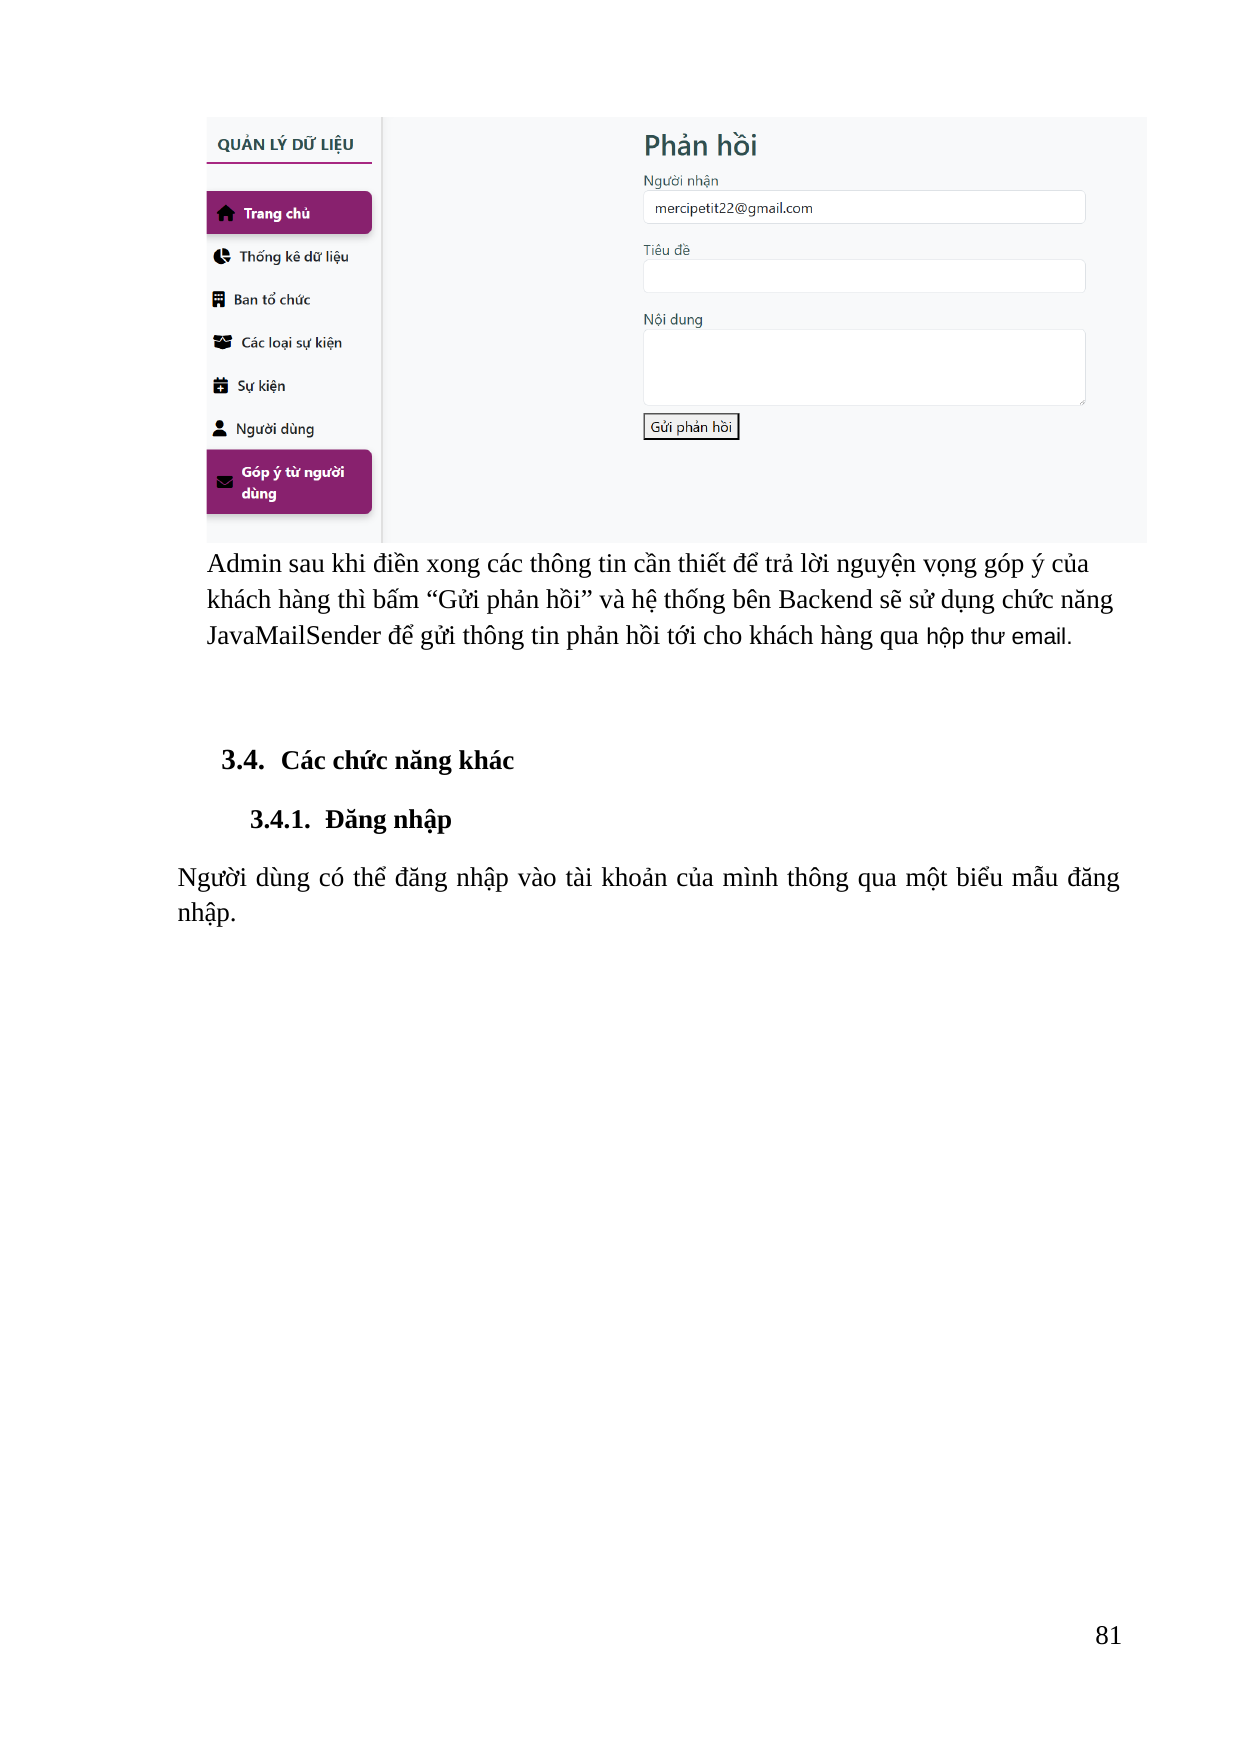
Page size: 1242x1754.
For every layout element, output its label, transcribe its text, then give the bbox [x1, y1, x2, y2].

text Người dùng có thể đăng nhập vào tài khoản của mình thông qua một biểu mẫu đăng nhập. [177, 861, 1122, 927]
text Admin sau khi điền xong các thông tin cần thiết để trả lời nguyện vọng góp ý của khách hàng thì bấm “Gửi phản hồi” và hệ thống bên Backend sẽ sử dụng chức năng JavaMailSender để gửi thông tin phản hồi tới cho khách hàng qua hộp thư email. [207, 547, 1122, 650]
subtitle Các chức năng khác [265, 742, 1122, 775]
subtitle Đăng nhập [311, 803, 1122, 834]
picture [206, 117, 1147, 543]
